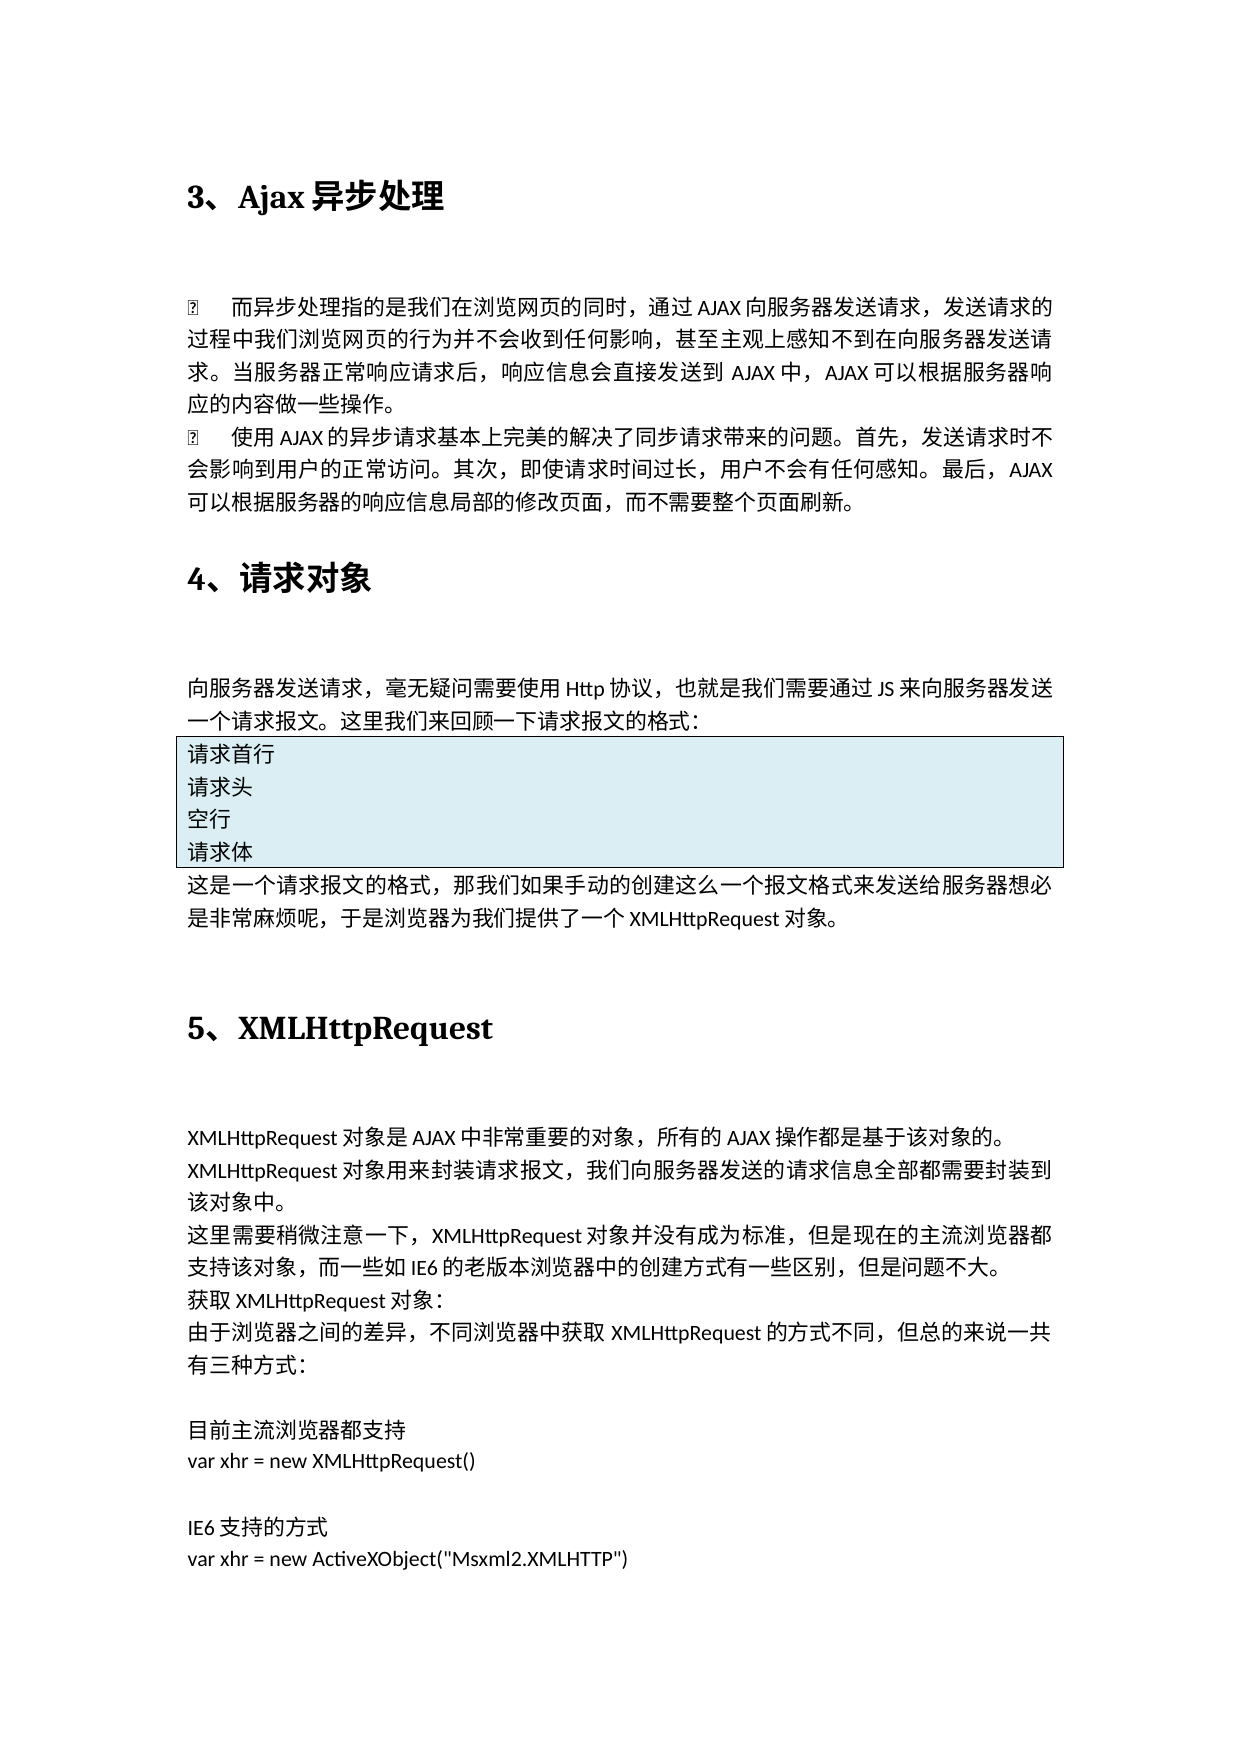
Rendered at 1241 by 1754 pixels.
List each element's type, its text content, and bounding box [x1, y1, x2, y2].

text  而异步处理指的是我们在浏览网页的同时，通过AJAX向服务器发送请求，发送请求的过程中我们浏览网页的行为并不会收到任何影响，甚至主观上感知不到在向服务器发送请求。当服务器正常响应请求后，响应信息会直接发送到AJAX中，AJAX可以根据服务器响应的内容做一些操作。 [187, 289, 1053, 419]
text 目前主流浏览器都支持 [187, 1412, 1053, 1445]
text XMLHttpRequest对象用来封装请求报文，我们向服务器发送的请求信息全部都需要封装到该对象中。 [187, 1152, 1053, 1217]
text IE6支持的方式 [187, 1510, 1053, 1542]
text  使用AJAX的异步请求基本上完美的解决了同步请求带来的问题。首先，发送请求时不会影响到用户的正常访问。其次，即使请求时间过长，用户不会有任何感知。最后，AJAX可以根据服务器的响应信息局部的修改页面，而不需要整个页面刷新。 [187, 419, 1053, 517]
table_header 请求首行 请求头 空行 请求体 [177, 737, 1063, 867]
text 获取XMLHttpRequest对象： [187, 1282, 1053, 1315]
text var xhr = new ActiveXObject("Msxml2.XMLHTTP") [187, 1542, 1053, 1575]
subtitle 4、请求对象 [187, 544, 1053, 609]
text var xhr = new XMLHttpRequest() [187, 1445, 1053, 1477]
text 向服务器发送请求，毫无疑问需要使用Http协议，也就是我们需要通过JS来向服务器发送一个请求报文。这里我们来回顾一下请求报文的格式： [187, 671, 1053, 736]
text 由于浏览器之间的差异，不同浏览器中获取XMLHttpRequest的方式不同，但总的来说一共有三种方式： [187, 1315, 1053, 1380]
text XMLHttpRequest对象是AJAX中非常重要的对象，所有的AJAX操作都是基于该对象的。 [187, 1120, 1053, 1152]
subtitle 5、XMLHttpRequest [187, 993, 1053, 1058]
text 这是一个请求报文的格式，那我们如果手动的创建这么一个报文格式来发送给服务器想必是非常麻烦呢，于是浏览器为我们提供了一个XMLHttpRequest对象。 [187, 868, 1053, 933]
text 这里需要稍微注意一下，XMLHttpRequest对象并没有成为标准，但是现在的主流浏览器都支持该对象，而一些如IE6的老版本浏览器中的创建方式有一些区别，但是问题不大。 [187, 1217, 1053, 1282]
subtitle 3、Ajax异步处理 [187, 162, 1053, 227]
